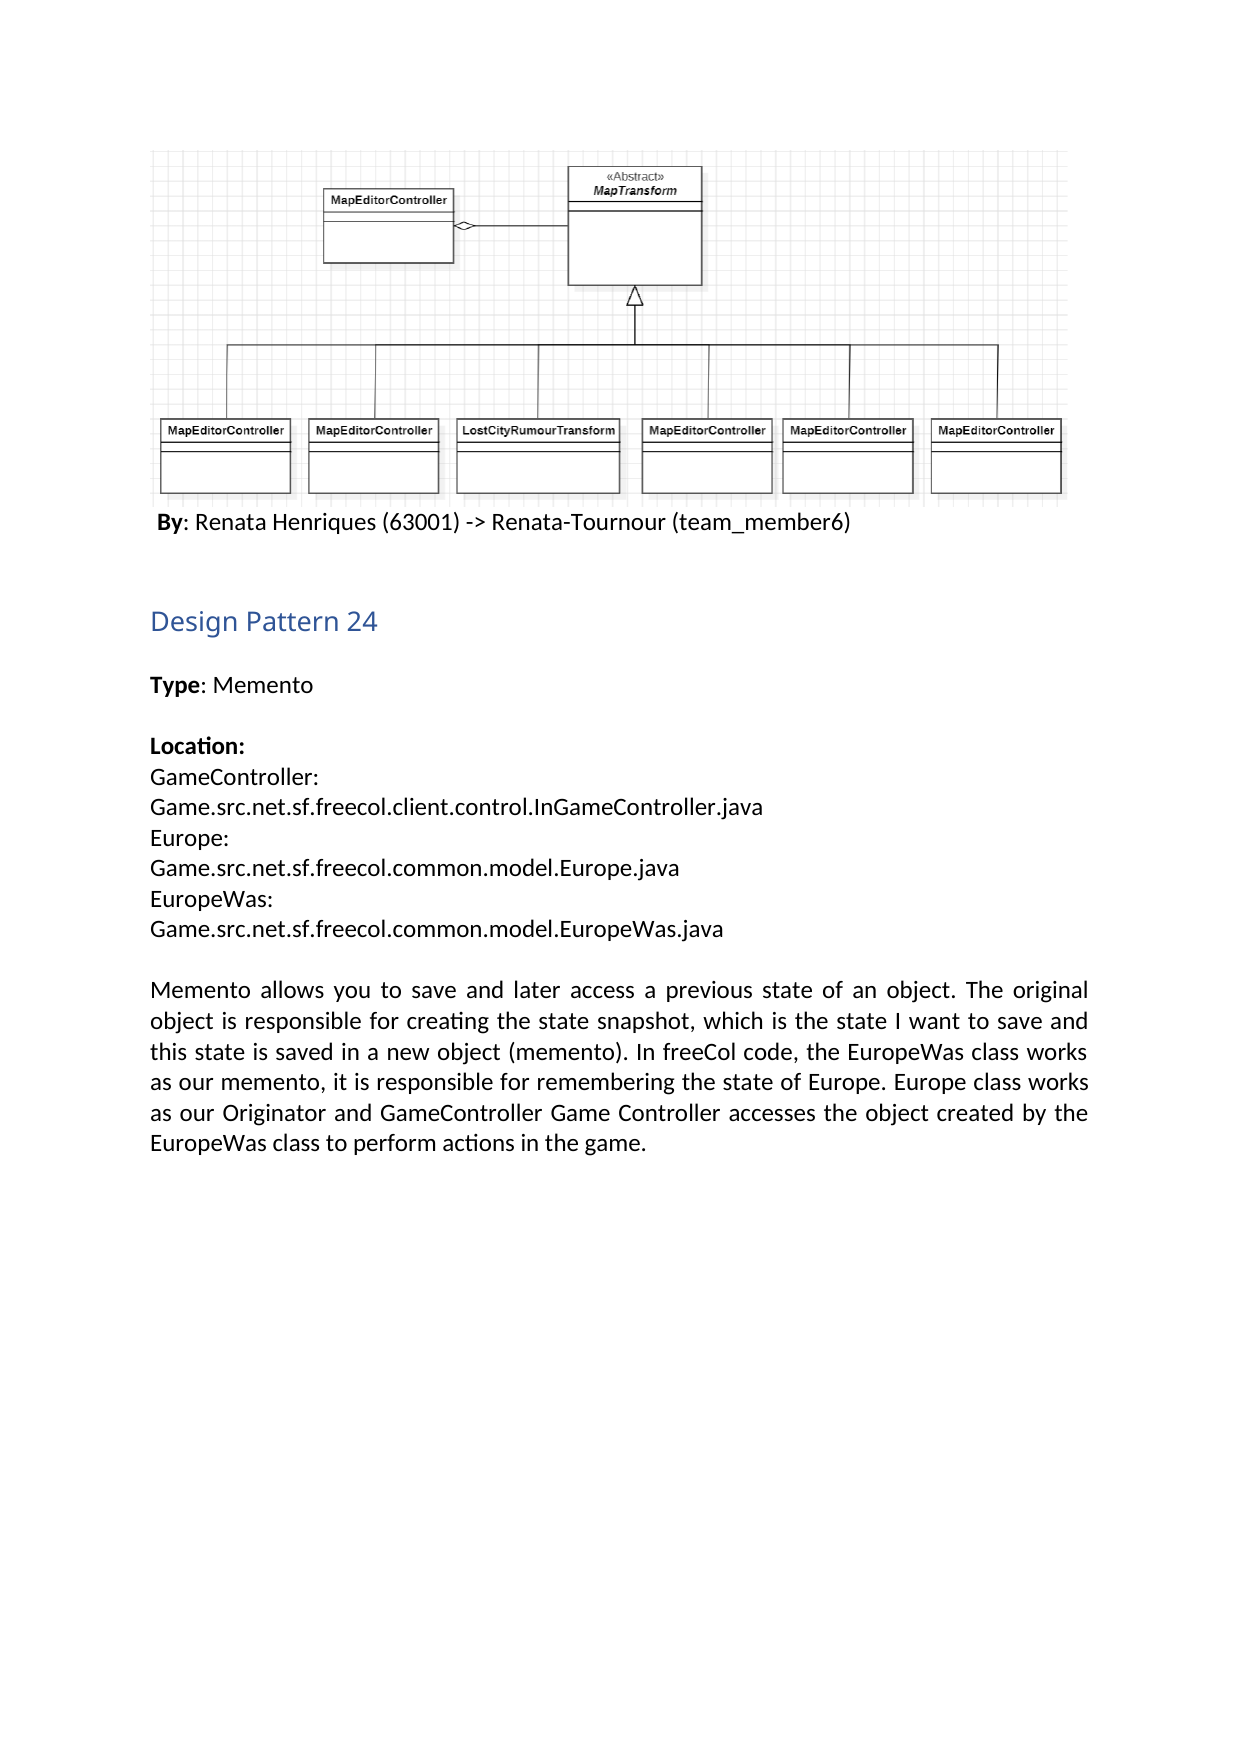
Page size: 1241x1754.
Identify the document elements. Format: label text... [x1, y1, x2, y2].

subtitle Design Pattern 24 [150, 602, 1090, 639]
text Europe: [150, 822, 1090, 852]
text Game.src.net.sf.freecol.client.control.InGameController.java [150, 791, 1090, 822]
text By: Renata Henriques (63001) -> Renata-Tournour (team_member6) [157, 506, 1090, 537]
text Game.src.net.sf.freecol.common.model.EuropeWas.java [150, 913, 1090, 944]
picture [150, 150, 1068, 507]
text Type: Memento [150, 669, 1090, 700]
text EuropeWas: [150, 883, 1090, 913]
text Location: [150, 730, 1090, 761]
text Memento allows you to save and later access a previous state of an object. The original object is responsible for creating the state snapshot, which is the state I want to save and this state is saved in a new object (memento). In freeCol code, the EuropeWas class works as our memento, it is responsible for remembering the state of Europe. Europe class works as our Originator and GameController Game Controller accesses the object created by the EuropeWas class to perform actions in the game. [150, 974, 1090, 1158]
text Game.src.net.sf.freecol.common.model.Europe.java [150, 852, 1090, 883]
text GameController: [150, 761, 1090, 791]
